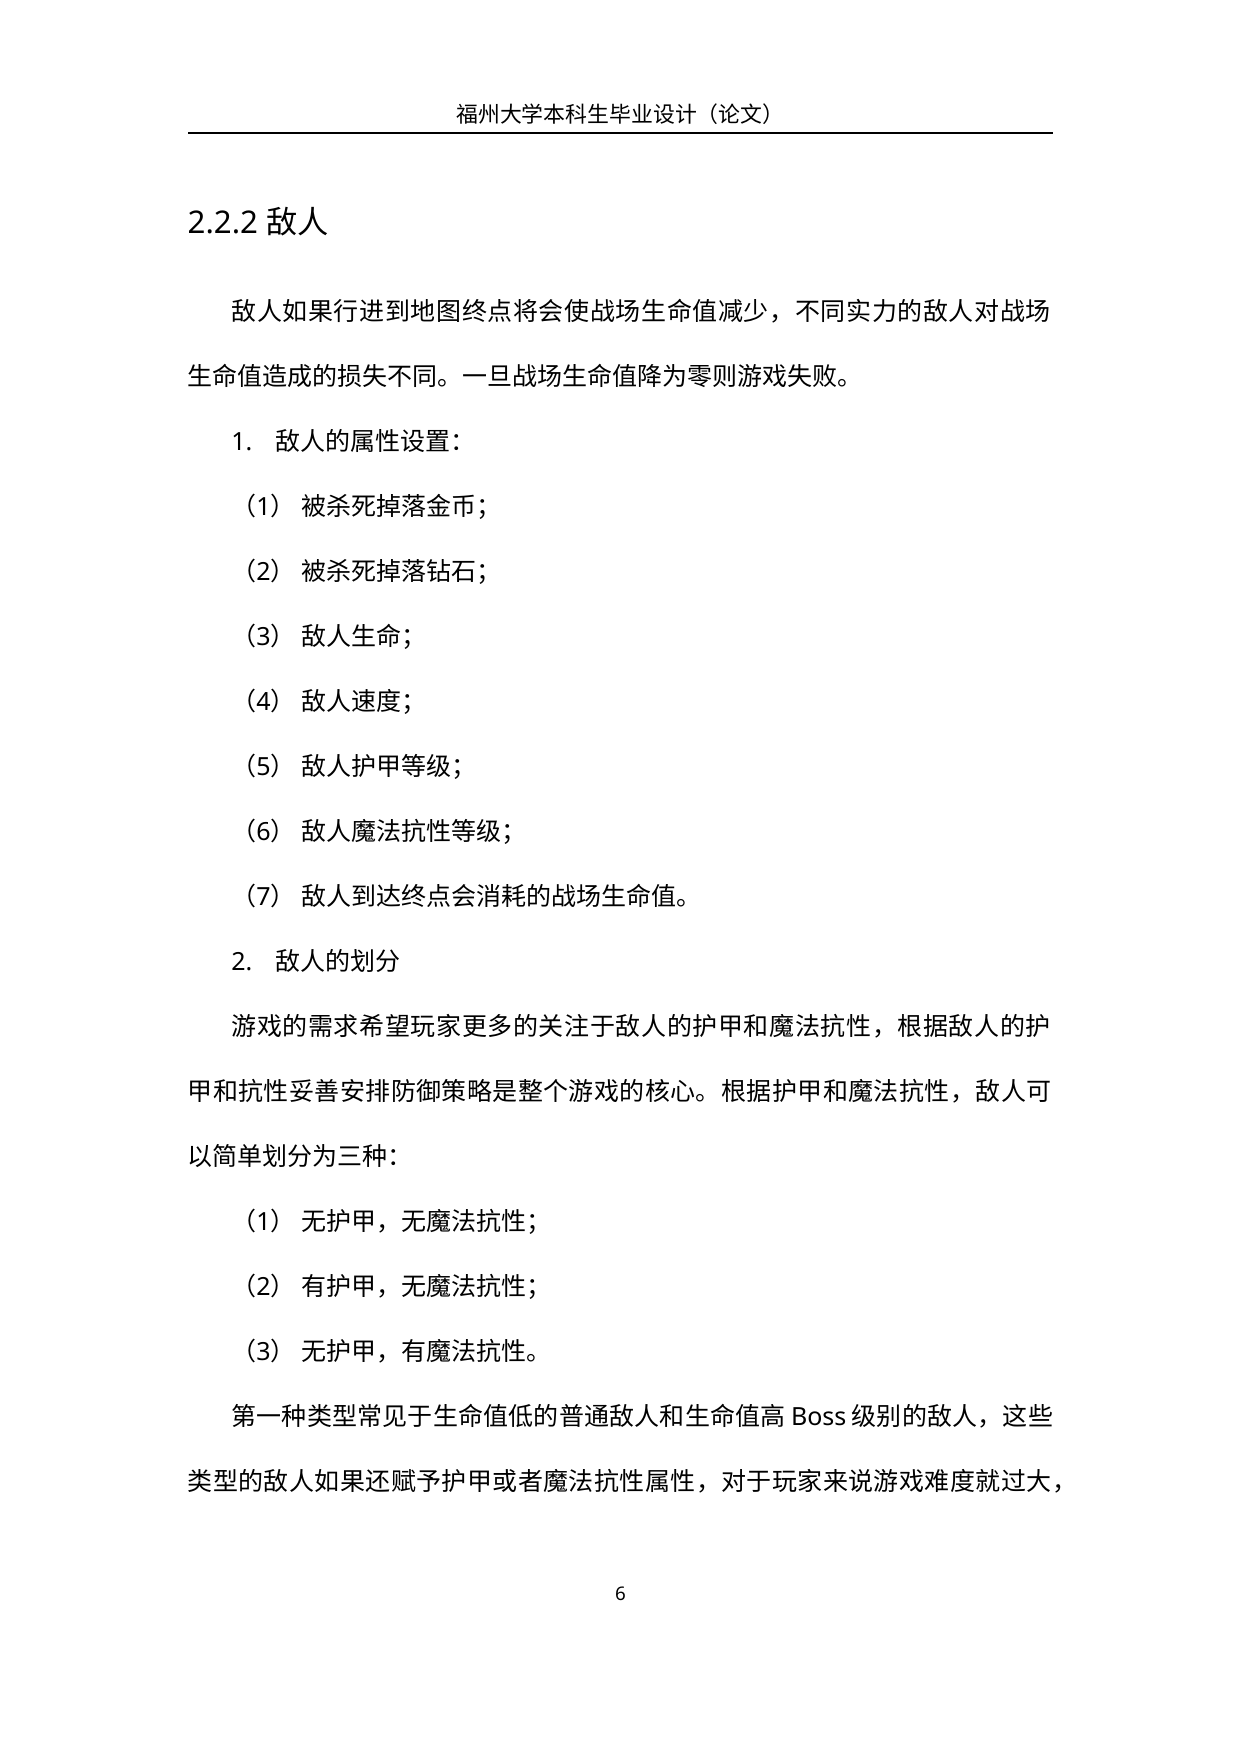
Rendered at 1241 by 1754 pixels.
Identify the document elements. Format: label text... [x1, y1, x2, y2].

list 敌人速度； [231, 667, 1053, 732]
list 无护甲，有魔法抗性。 [231, 1317, 1053, 1382]
list 敌人到达终点会消耗的战场生命值。 [231, 862, 1053, 927]
list 敌人生命； [231, 602, 1053, 667]
list 敌人的属性设置： [231, 407, 1053, 472]
text 游戏的需求希望玩家更多的关注于敌人的护甲和魔法抗性，根据敌人的护甲和抗性妥善安排防御策略是整个游戏的核心。根据护甲和魔法抗性，敌人可以简单划分为三种： [187, 992, 1053, 1187]
list 敌人的划分 [231, 927, 1053, 992]
subtitle 2.2.2 敌人 [187, 187, 1053, 252]
text 敌人如果行进到地图终点将会使战场生命值减少，不同实力的敌人对战场生命值造成的损失不同。一旦战场生命值降为零则游戏失败。 [187, 277, 1053, 407]
list 有护甲，无魔法抗性； [231, 1252, 1053, 1317]
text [187, 1382, 1053, 1512]
list 被杀死掉落钻石； [231, 537, 1053, 602]
list 被杀死掉落金币； [231, 472, 1053, 537]
list 敌人魔法抗性等级； [231, 797, 1053, 862]
list 敌人护甲等级； [231, 732, 1053, 797]
list 无护甲，无魔法抗性； [231, 1187, 1053, 1252]
